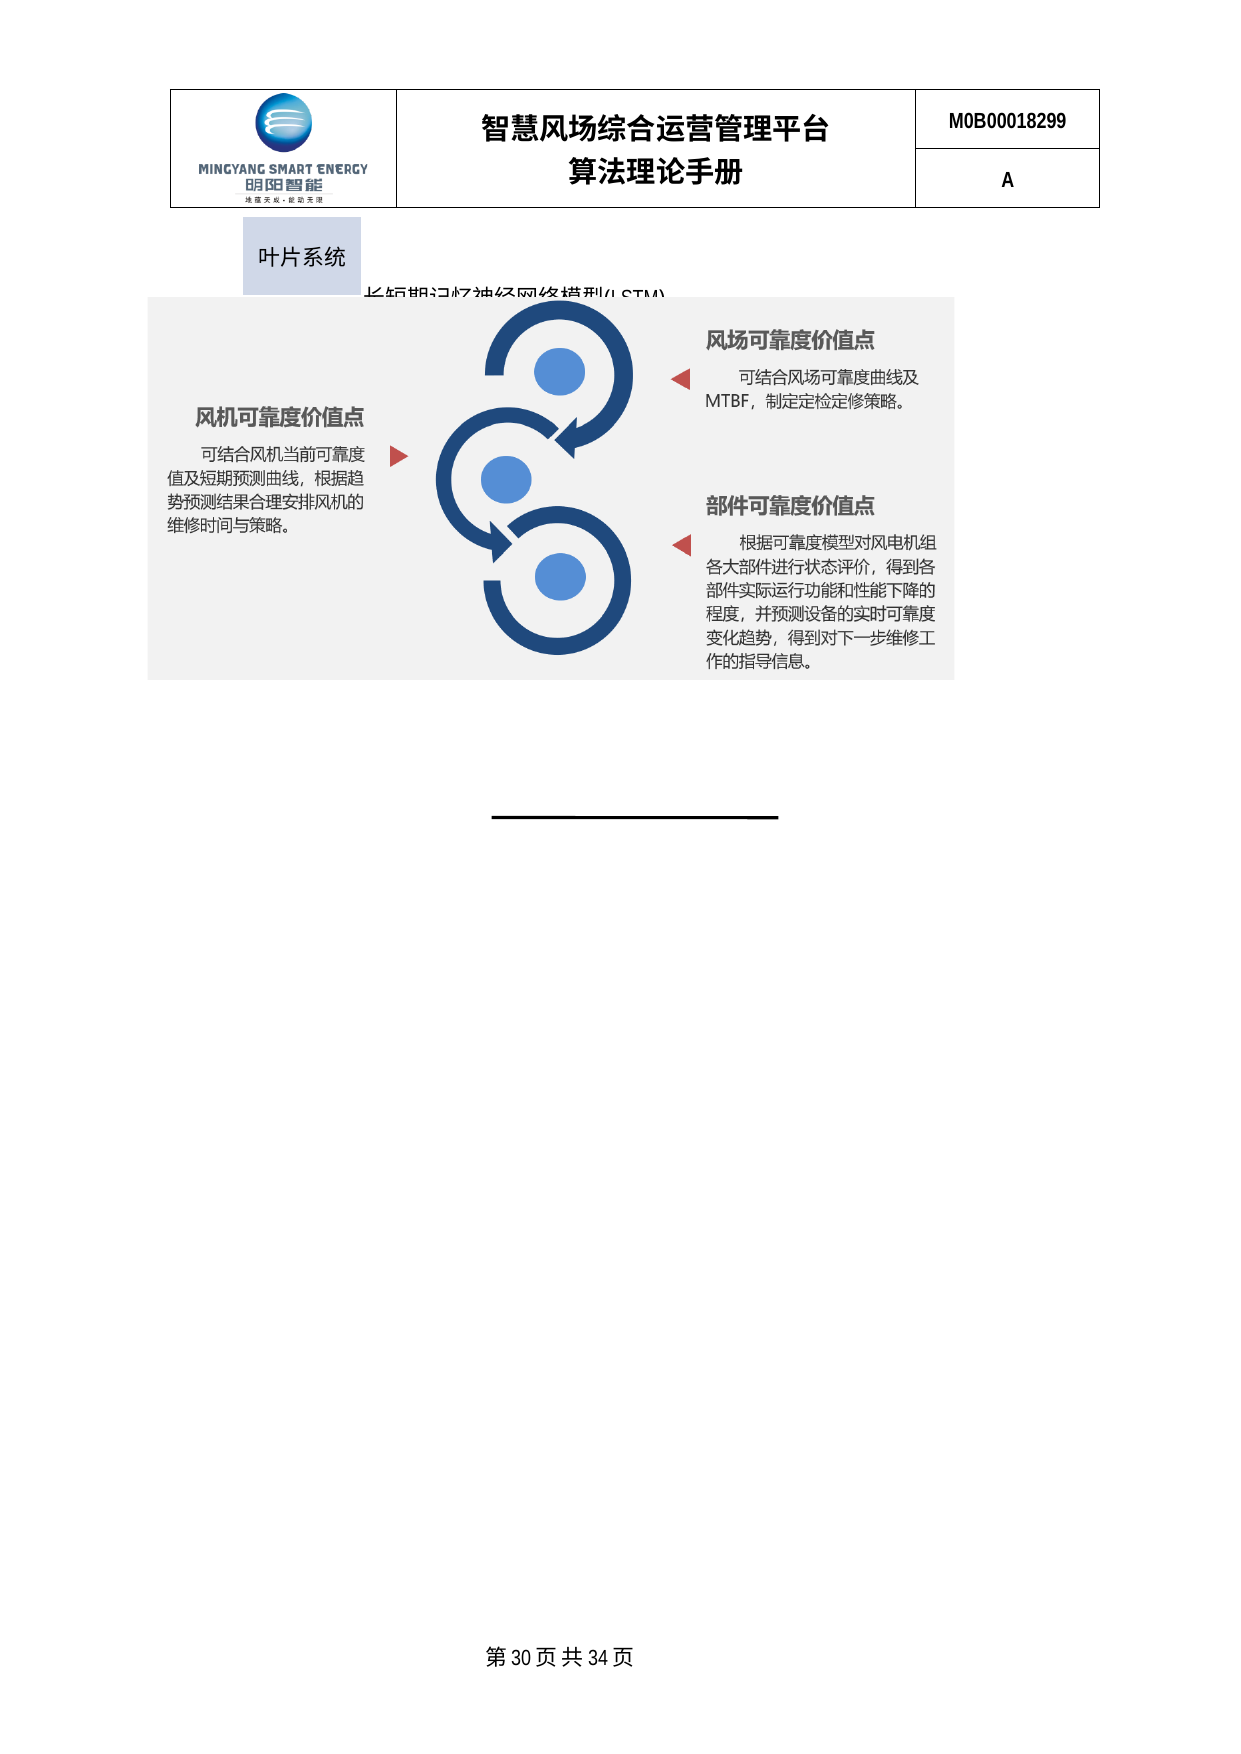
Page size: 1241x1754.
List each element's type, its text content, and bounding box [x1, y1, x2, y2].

table_cell 叶片系统 [243, 217, 361, 295]
picture [147, 297, 955, 680]
picture [199, 93, 368, 203]
